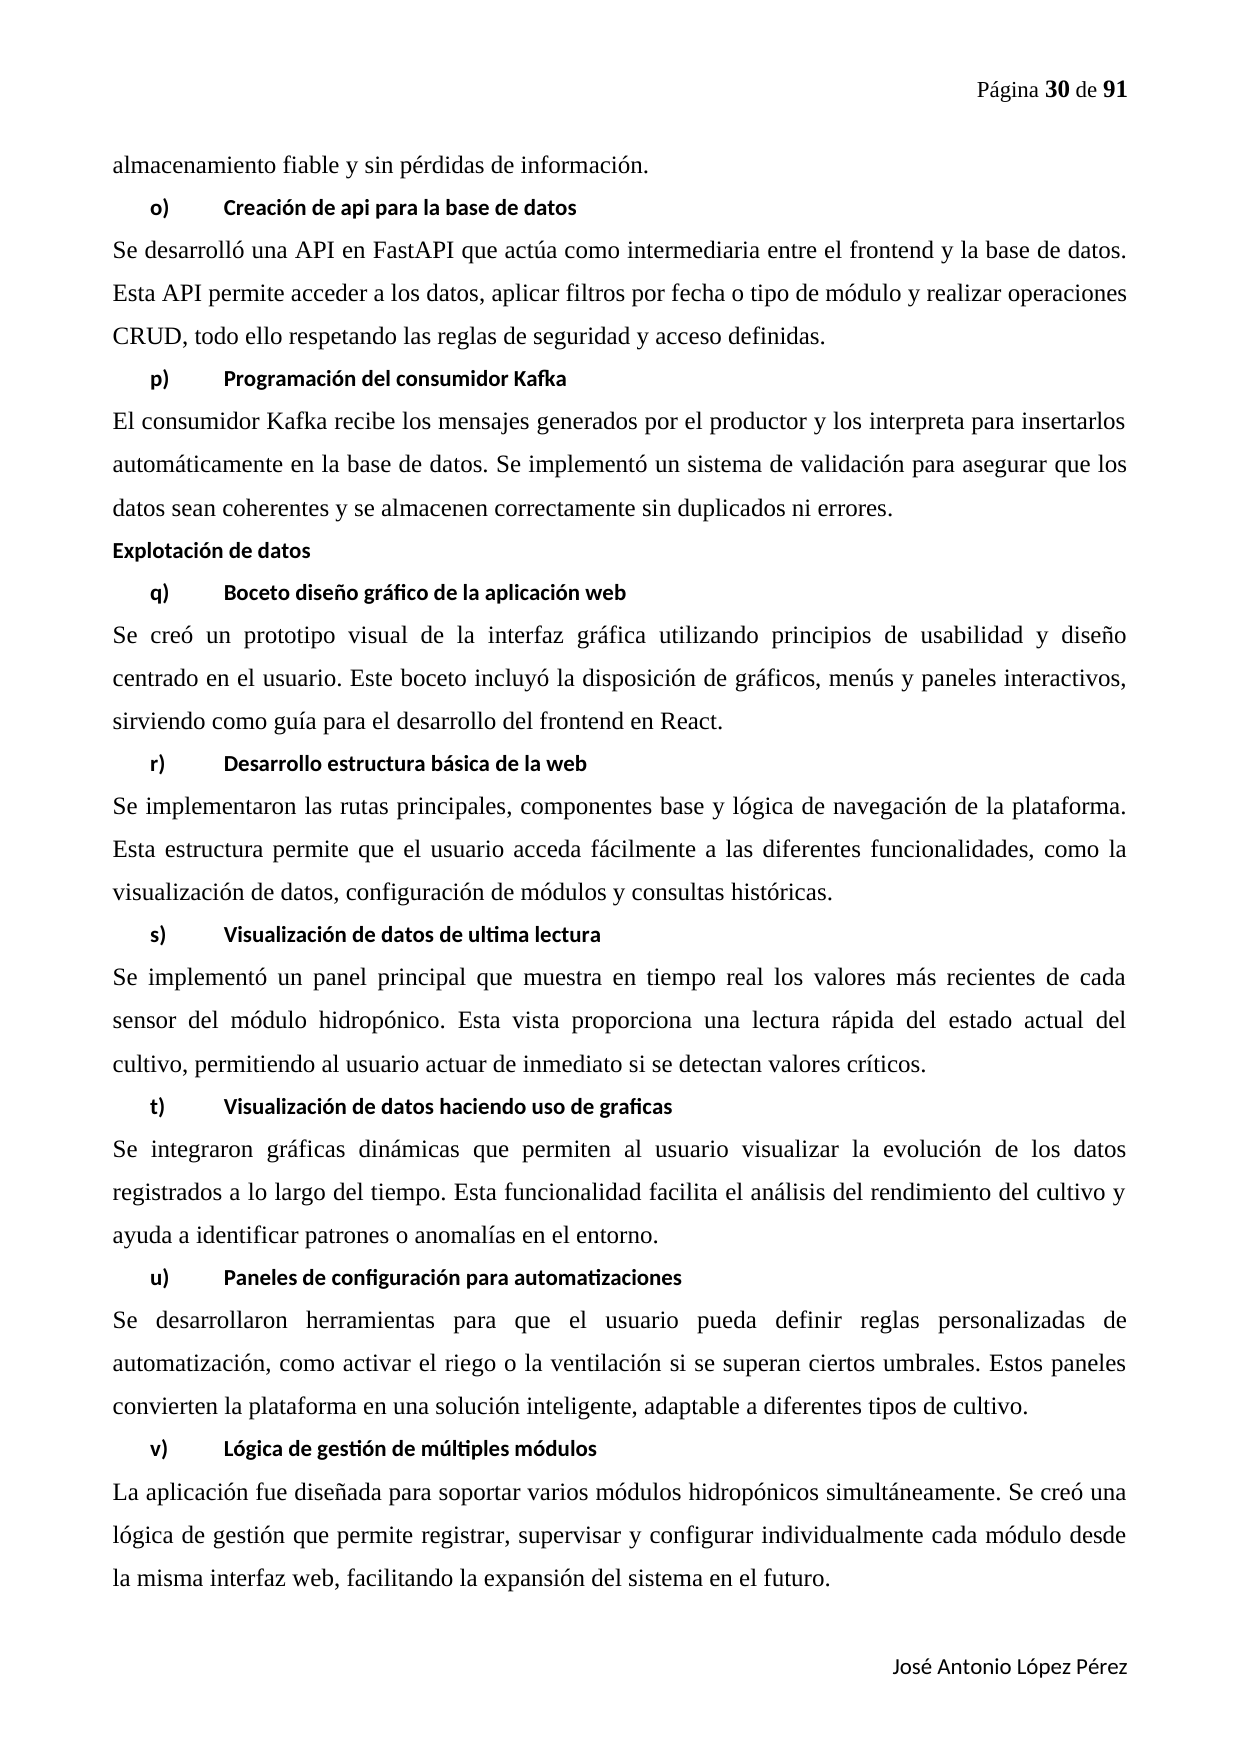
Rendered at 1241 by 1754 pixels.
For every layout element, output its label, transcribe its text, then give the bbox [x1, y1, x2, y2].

text Se desarrolló una API en FastAPI que actúa como intermediaria entre el frontend y la base de datos. Esta API permite acceder a los datos, aplicar filtros por fecha o tipo de módulo y realizar operaciones CRUD, todo ello respetando las reglas de seguridad y acceso definidas. [112, 235, 1128, 350]
text Se integraron gráficas dinámicas que permiten al usuario visualizar la evolución de los datos registrados a lo largo del tiempo. Esta funcionalidad facilita el análisis del rendimiento del cultivo y ayuda a identificar patrones o anomalías en el entorno. [112, 1134, 1128, 1249]
text La aplicación fue diseñada para soportar varios módulos hidropónicos simultáneamente. Se creó una lógica de gestión que permite registrar, supervisar y configurar individualmente cada módulo desde la misma interfaz web, facilitando la expansión del sistema en el futuro. [112, 1477, 1128, 1592]
text Se implementó un panel principal que muestra en tiempo real los valores más recientes de cada sensor del módulo hidropónico. Esta vista proporciona una lectura rápida del estado actual del cultivo, permitiendo al usuario actuar de inmediato si se detectan valores críticos. [112, 962, 1128, 1077]
text Se creó un prototipo visual de la interfaz gráfica utilizando principios de usabilidad y diseño centrado en el usuario. Este boceto incluyó la disposición de gráficos, menús y paneles interactivos, sirviendo como guía para el desarrollo del frontend en React. [112, 620, 1128, 735]
text El consumidor Kafka recibe los mensajes generados por el productor y los interpreta para insertarlos automáticamente en la base de datos. Se implementó un sistema de validación para asegurar que los datos sean coherentes y se almacenen correctamente sin duplicados ni errores. [112, 406, 1128, 521]
list Desarrollo estructura básica de la web [150, 749, 1128, 777]
list Boceto diseño gráfico de la aplicación web [150, 578, 1128, 606]
list Visualización de datos haciendo uso de graficas [150, 1092, 1128, 1120]
list Lógica de gestión de múltiples módulos [150, 1434, 1128, 1463]
text Se desarrollaron herramientas para que el usuario pueda definir reglas personalizadas de automatización, como activar el riego o la ventilación si se superan ciertos umbrales. Estos paneles convierten la plataforma en una solución inteligente, adaptable a diferentes tipos de cultivo. [112, 1305, 1128, 1420]
text Se implementaron las rutas principales, componentes base y lógica de navegación de la plataforma. Esta estructura permite que el usuario acceda fácilmente a las diferentes funcionalidades, como la visualización de datos, configuración de módulos y consultas históricas. [112, 791, 1128, 906]
list Paneles de configuración para automatizaciones [150, 1263, 1128, 1291]
list Visualización de datos de ultima lectura [150, 921, 1128, 948]
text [112, 150, 1128, 179]
text Explotación de datos [112, 536, 1128, 564]
list Creación de api para la base de datos [150, 193, 1128, 221]
list Programación del consumidor Kafka [150, 364, 1128, 392]
